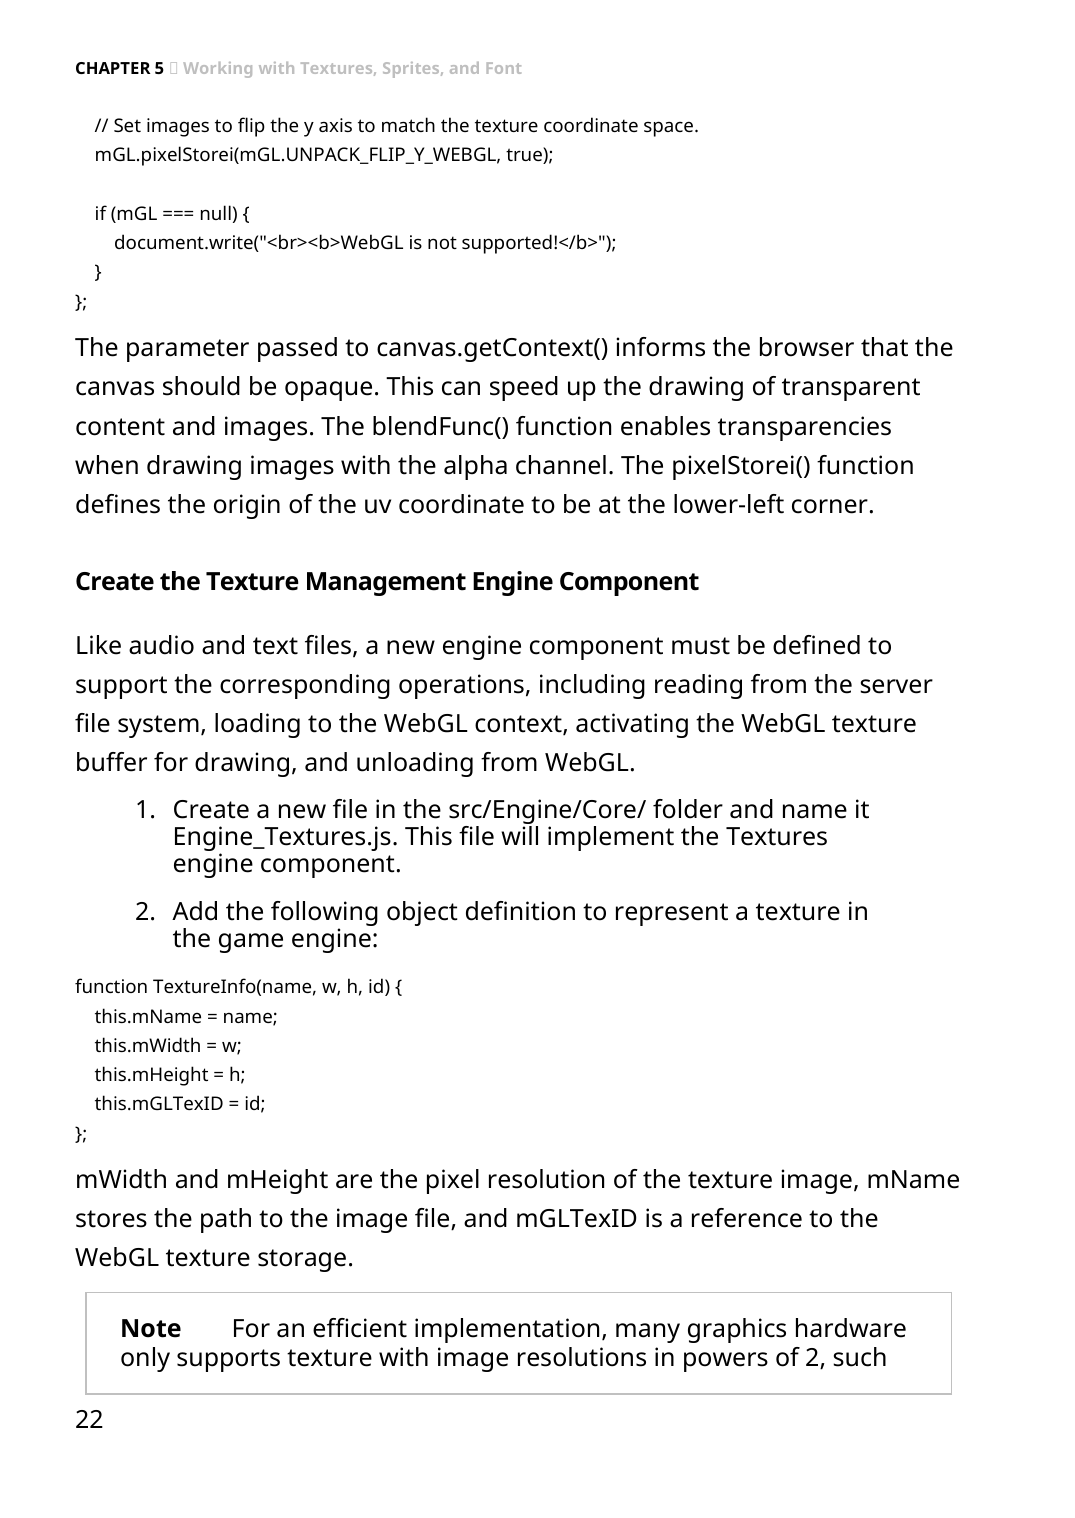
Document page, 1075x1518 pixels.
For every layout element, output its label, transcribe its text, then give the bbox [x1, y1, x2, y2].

text mGL.pixelStorei(mGL.UNPACK_FLIP_Y_WEBGL, true); [75, 142, 962, 167]
text } [75, 259, 962, 284]
text document.write("<br><b>WebGL is not supported!</b>"); [75, 229, 962, 255]
text }; [75, 288, 962, 314]
text if (mGL === null) { [75, 200, 962, 226]
text }; [75, 1120, 962, 1146]
text this.mGLTexID = id; [75, 1091, 962, 1116]
text The parameter passed to canvas.getContext() informs the browser that the canvas should be opaque. This can speed up the drawing of transparent content and images. The blendFunc() function enables transparencies when drawing images with the alpha channel. The pixelStorei() function defines the origin of the uv coordinate to be at the lower-left corner. [75, 330, 962, 521]
list Add the following object definition to represent a texture in the game engine: [135, 899, 872, 953]
text this.mWidth = w; [75, 1032, 962, 1058]
text mWidth and mHeight are the pixel resolution of the texture image, mName stores the path to the image file, and mGLTexID is a reference to the WebGL texture storage. [75, 1162, 962, 1274]
list Create a new file in the src/Engine/Core/ folder and name it Engine_Textures.js. This file will implement the Textures engine component. [135, 797, 872, 878]
text function TextureInfo(name, w, h, id) { [75, 974, 962, 999]
text Like audio and text files, a new engine component must be defined to support the corresponding operations, including reading from the server file system, loading to the WebGL context, activating the WebGL texture buffer for drawing, and unloading from WebGL. [75, 627, 962, 779]
text this.mHeight = h; [75, 1061, 962, 1087]
subtitle Create the Texture Management Engine Component [75, 563, 962, 597]
text this.mName = name; [75, 1003, 962, 1028]
text // Set images to flip the y axis to match the texture coordinate space. [75, 112, 962, 138]
